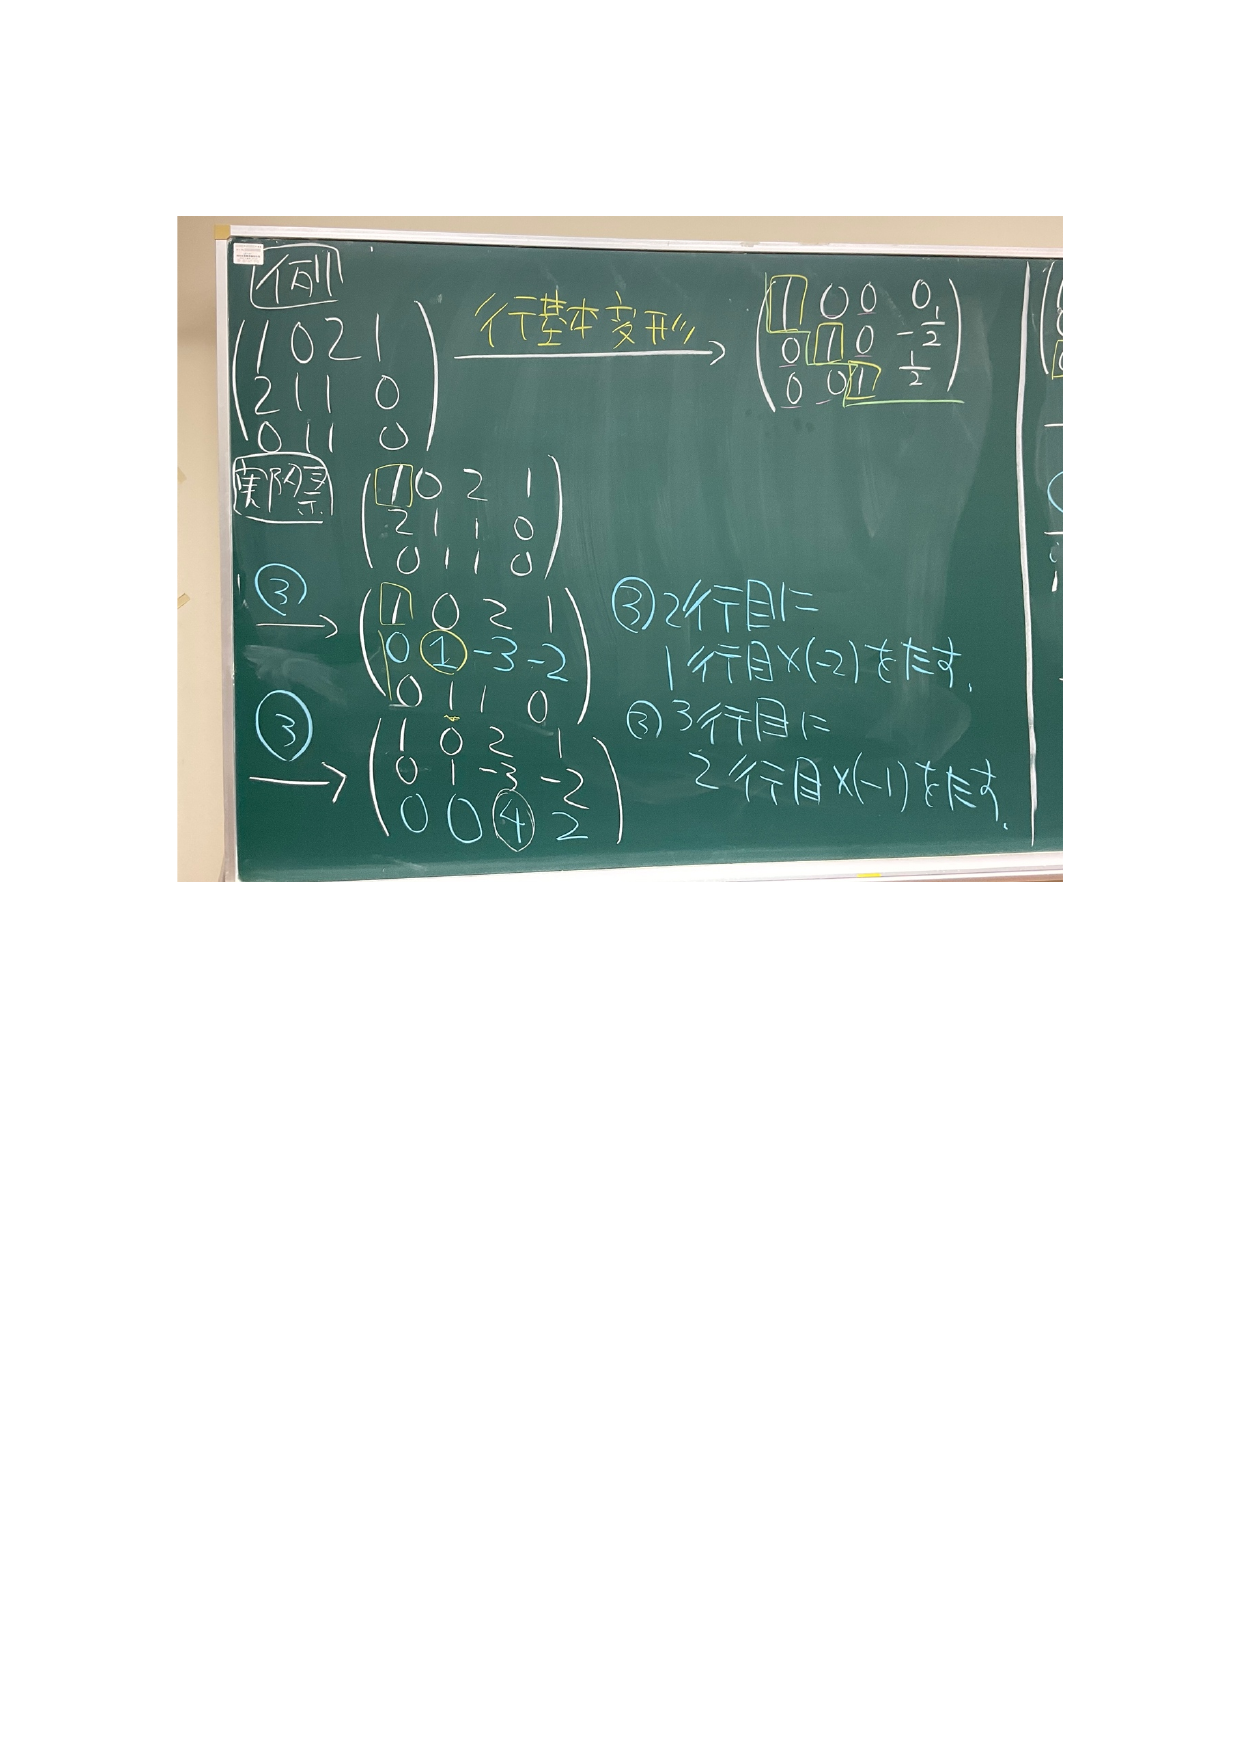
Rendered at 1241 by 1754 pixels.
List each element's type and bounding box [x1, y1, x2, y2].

picture [177, 216, 1063, 882]
